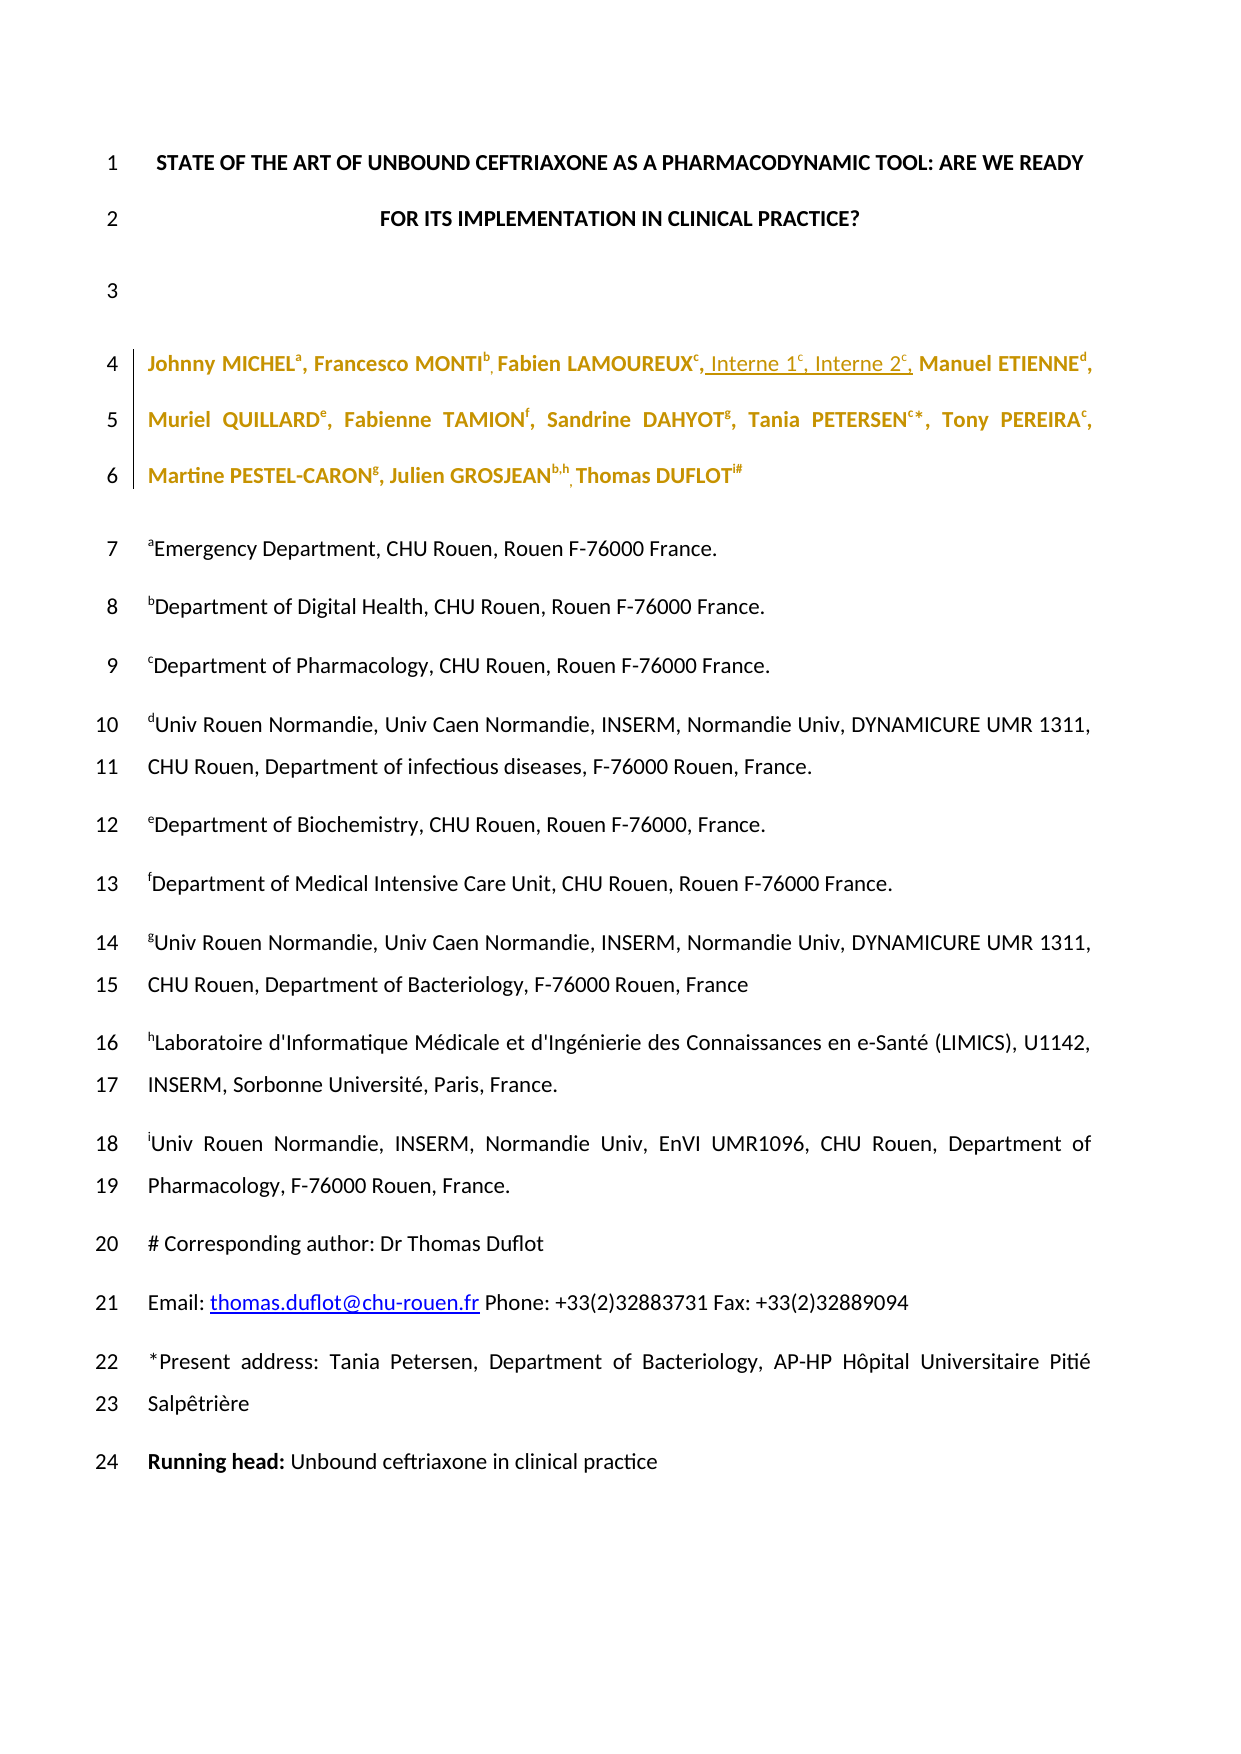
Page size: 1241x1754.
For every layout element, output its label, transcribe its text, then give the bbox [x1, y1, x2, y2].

text eDepartment of Biochemistry, CHU Rouen, Rouen F-76000, France. [148, 810, 1093, 838]
text fDepartment of Medical Intensive Care Unit, CHU Rouen, Rouen F-76000 France. [148, 869, 1093, 897]
text Email: thomas.duflot@chu-rouen.fr Phone: +33(2)32883731 Fax: +33(2)32889094 [148, 1288, 1093, 1316]
text gUniv Rouen Normandie, Univ Caen Normandie, INSERM, Normandie Univ, DYNAMICURE UMR 1311, CHU Rouen, Department of Bacteriology, F-76000 Rouen, France [148, 928, 1093, 998]
text aEmergency Department, CHU Rouen, Rouen F-76000 France. [148, 534, 1093, 562]
text cDepartment of Pharmacology, CHU Rouen, Rouen F-76000 France. [148, 651, 1093, 679]
text dUniv Rouen Normandie, Univ Caen Normandie, INSERM, Normandie Univ, DYNAMICURE UMR 1311, CHU Rouen, Department of infectious diseases, F-76000 Rouen, France. [148, 710, 1093, 780]
text STATE OF THE ART OF UNBOUND CEFTRIAXONE AS A PHARMACODYNAMIC TOOL: ARE WE READY FOR ITS IMPLEMENTATION IN CLINICAL PRACTICE? [148, 148, 1093, 232]
text iUniv Rouen Normandie, INSERM, Normandie Univ, EnVI UMR1096, CHU Rouen, Department of Pharmacology, F-76000 Rouen, France. [148, 1129, 1093, 1199]
text # Corresponding author: Dr Thomas Duflot [148, 1229, 1093, 1258]
text Running head: Unbound ceftriaxone in clinical practice [148, 1447, 1093, 1476]
text hLaboratoire d'Informatique Médicale et d'Ingénierie des Connaissances en e-Santé (LIMICS), U1142, INSERM, Sorbonne Université, Paris, France. [148, 1028, 1093, 1098]
text Johnny MICHELa, Francesco MONTIb, Fabien LAMOUREUXc, Manuel ETIENNEd, Muriel QUILLARDe, Fabienne TAMIONf, Sandrine DAHYOTg, Tania PETERSENc*, Tony PEREIRAc, Martine PESTEL-CARONg, Julien GROSJEANb,h, Thomas DUFLOTi# [148, 349, 1093, 489]
text bDepartment of Digital Health, CHU Rouen, Rouen F-76000 France. [148, 592, 1093, 621]
text *Present address: Tania Petersen, Department of Bacteriology, AP-HP Hôpital Universitaire Pitié Salpêtrière [148, 1347, 1093, 1417]
